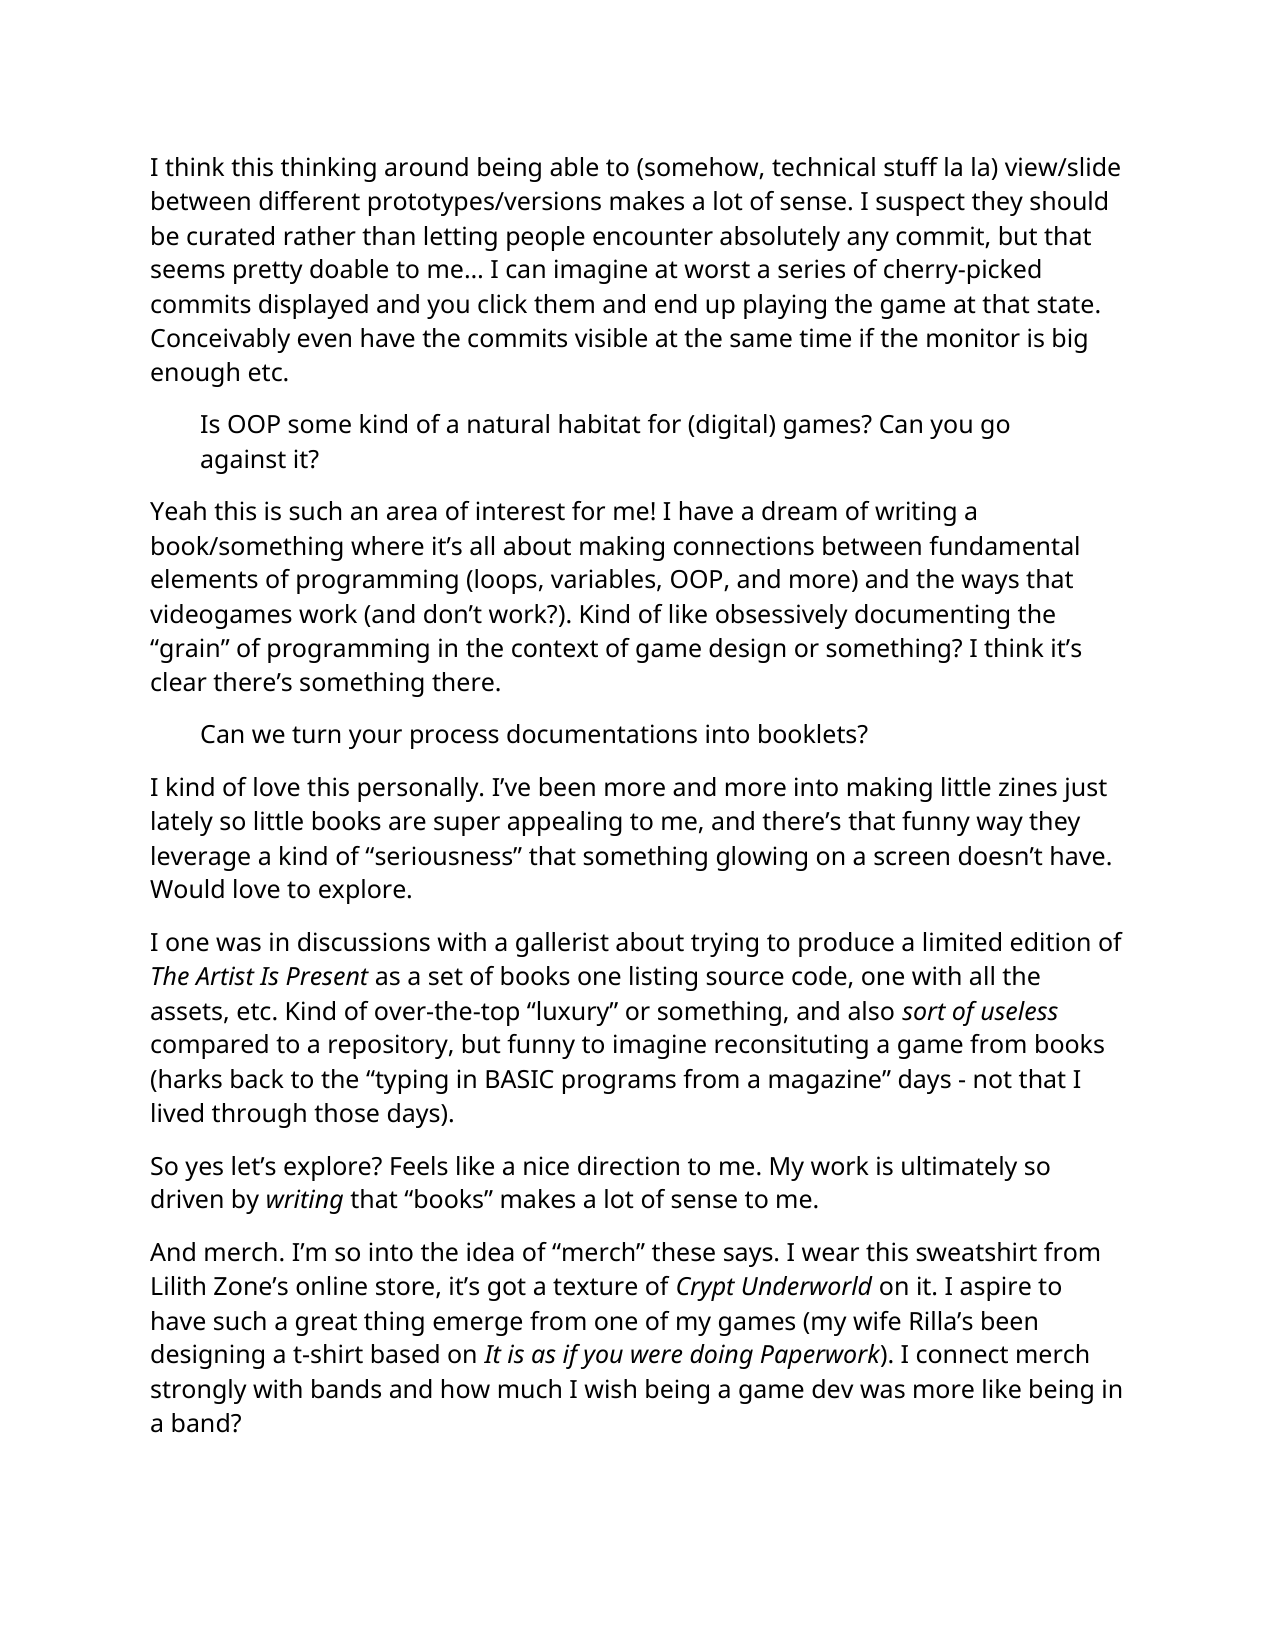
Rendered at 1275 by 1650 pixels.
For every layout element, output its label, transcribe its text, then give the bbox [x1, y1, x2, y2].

text So yes let’s explore? Feels like a nice direction to me. My work is ultimately so driven by writing that “books” makes a lot of sense to me. [150, 1148, 1125, 1216]
text I one was in discussions with a gallerist about trying to produce a limited edition of The Artist Is Present as a set of books one listing source code, one with all the assets, etc. Kind of over-the-top “luxury” or something, and also sort of useless compared to a repository, but funny to imagine reconsituting a game from books (harks back to the “typing in BASIC programs from a magazine” days - not that I lived through those days). [150, 925, 1125, 1129]
text Is OOP some kind of a natural habitat for (digital) games? Can you go against it? [200, 407, 1075, 475]
text Can we turn your process documentations into booklets? [200, 717, 1075, 751]
text And merch. I’m so into the idea of “merch” these says. I wear this sweatshirt from Lilith Zone’s online store, it’s got a texture of Crypt Underworld on it. I aspire to have such a great thing emerge from one of my games (my wife Rilla’s been designing a t-shirt based on It is as if you were doing Paperwork). I connect merch strongly with bands and how much I wish being a game dev was more like being in a band? [150, 1235, 1125, 1439]
text Yeah this is such an area of interest for me! I have a dream of writing a book/something where it’s all about making connections between fundamental elements of programming (loops, variables, OOP, and more) and the ways that videogames work (and don’t work?). Kind of like obsessively documenting the “grain” of programming in the context of game design or something? I think it’s clear there’s something there. [150, 494, 1125, 698]
text I kind of love this personally. I’ve been more and more into making little zines just lately so little books are super appealing to me, and there’s that funny way they leverage a kind of “seriousness” that something glowing on a screen doesn’t have. Would love to explore. [150, 770, 1125, 906]
text I think this thinking around being able to (somehow, technical stuff la la) view/slide between different prototypes/versions makes a lot of sense. I suspect they should be curated rather than letting people encounter absolutely any commit, but that seems pretty doable to me… I can imagine at worst a series of cherry-picked commits displayed and you click them and end up playing the game at that state. Conceivably even have the commits visible at the same time if the monitor is big enough etc. [150, 150, 1125, 388]
